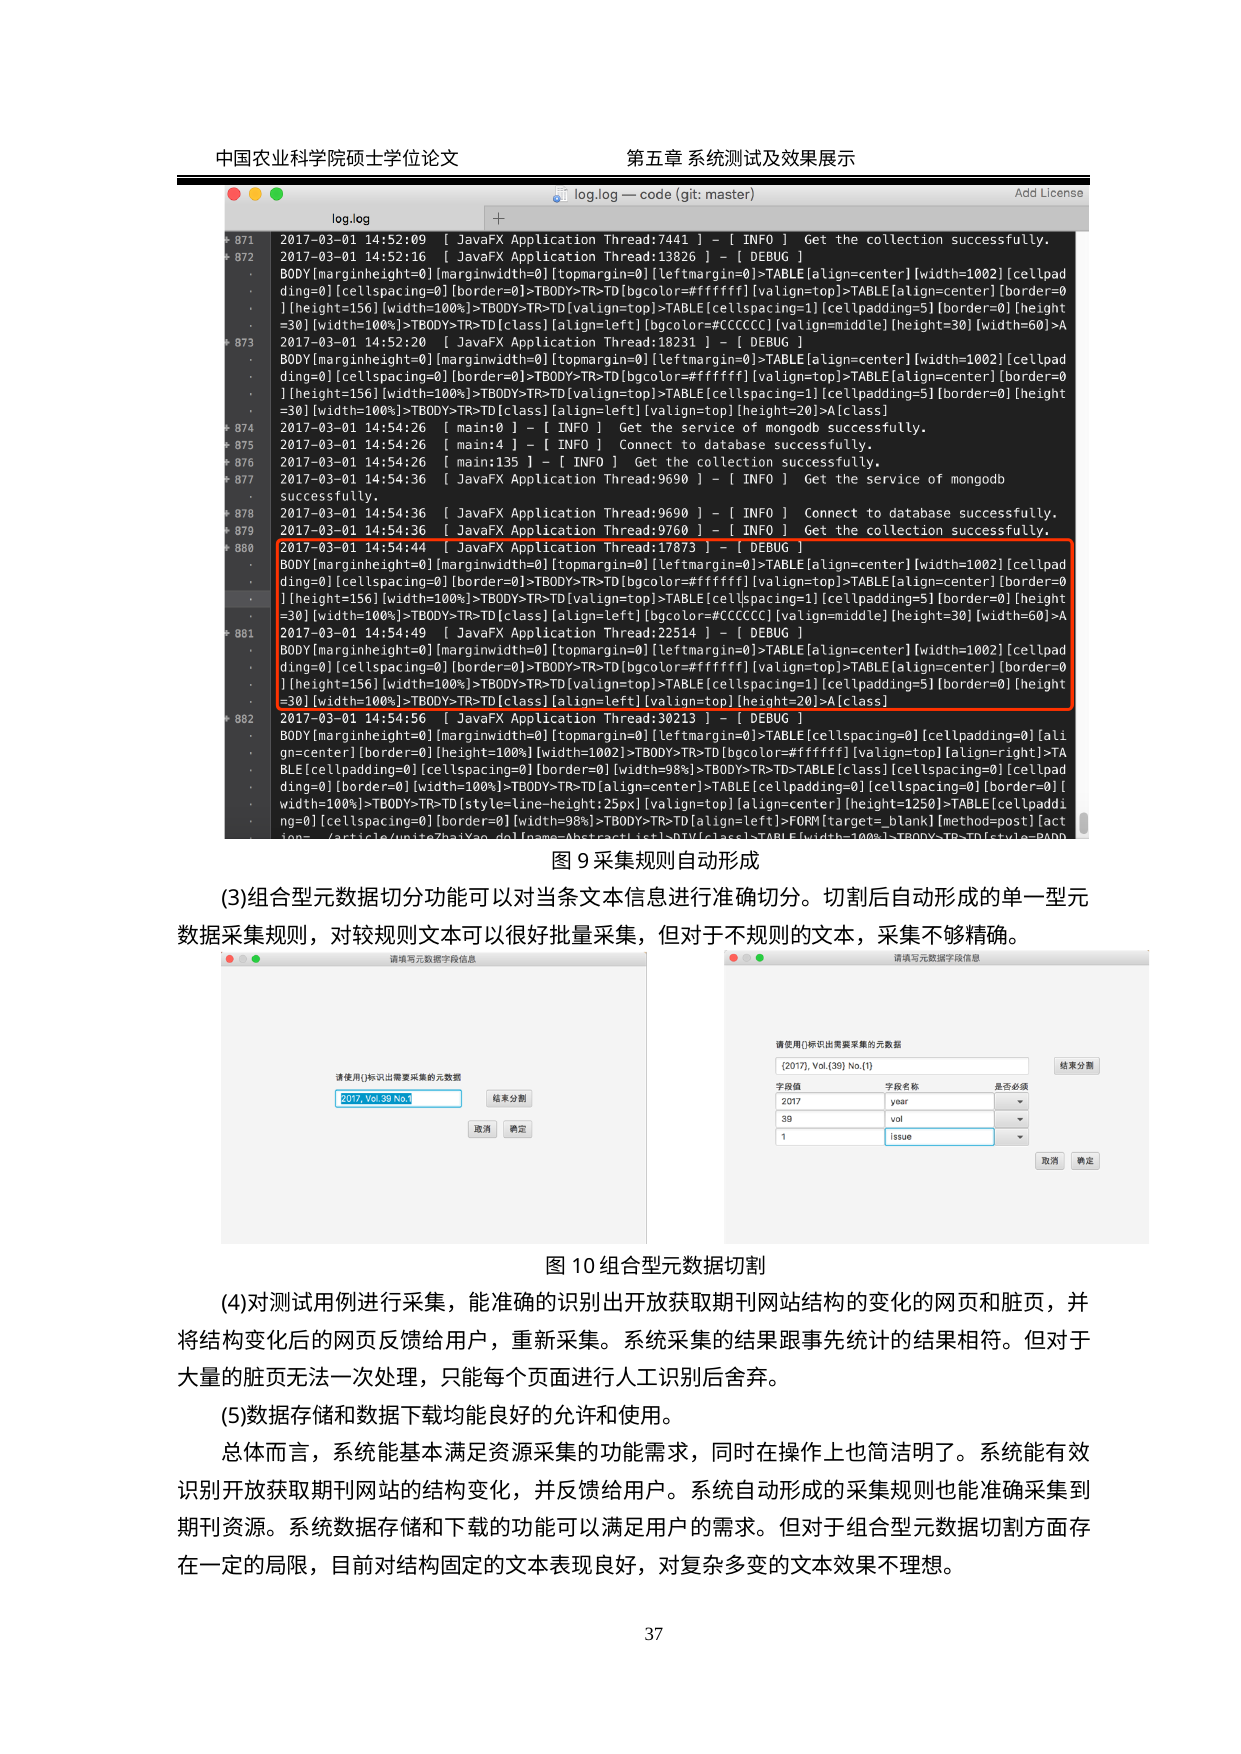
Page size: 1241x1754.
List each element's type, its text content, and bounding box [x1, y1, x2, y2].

text 图 9采集规则自动形成 [177, 838, 1092, 876]
text 总体而言，系统能基本满足资源采集的功能需求，同时在操作上也简洁明了。系统能有效识别开放获取期刊网站的结构变化，并反馈给用户。系统自动形成的采集规则也能准确采集到期刊资源。系统数据存储和下载的功能可以满足用户的需求。但对于组合型元数据切割方面存在一定的局限，目前对结构固定的文本表现良好，对复杂多变的文本效果不理想。 [177, 1431, 1092, 1581]
text 图 10组合型元数据切割 [177, 1243, 1092, 1281]
text (3)组合型元数据切分功能可以对当条文本信息进行准确切分。切割后自动形成的单一型元数据采集规则，对较规则文本可以很好批量采集，但对于不规则的文本，采集不够精确。 [177, 876, 1092, 951]
picture [221, 950, 1150, 1244]
picture [224, 185, 1089, 839]
text (5)数据存储和数据下载均能良好的允许和使用。 [177, 1393, 1092, 1431]
text (4)对测试用例进行采集，能准确的识别出开放获取期刊网站结构的变化的网页和脏页，并将结构变化后的网页反馈给用户，重新采集。系统采集的结果跟事先统计的结果相符。但对于大量的脏页无法一次处理，只能每个页面进行人工识别后舍弃。 [177, 1281, 1092, 1393]
